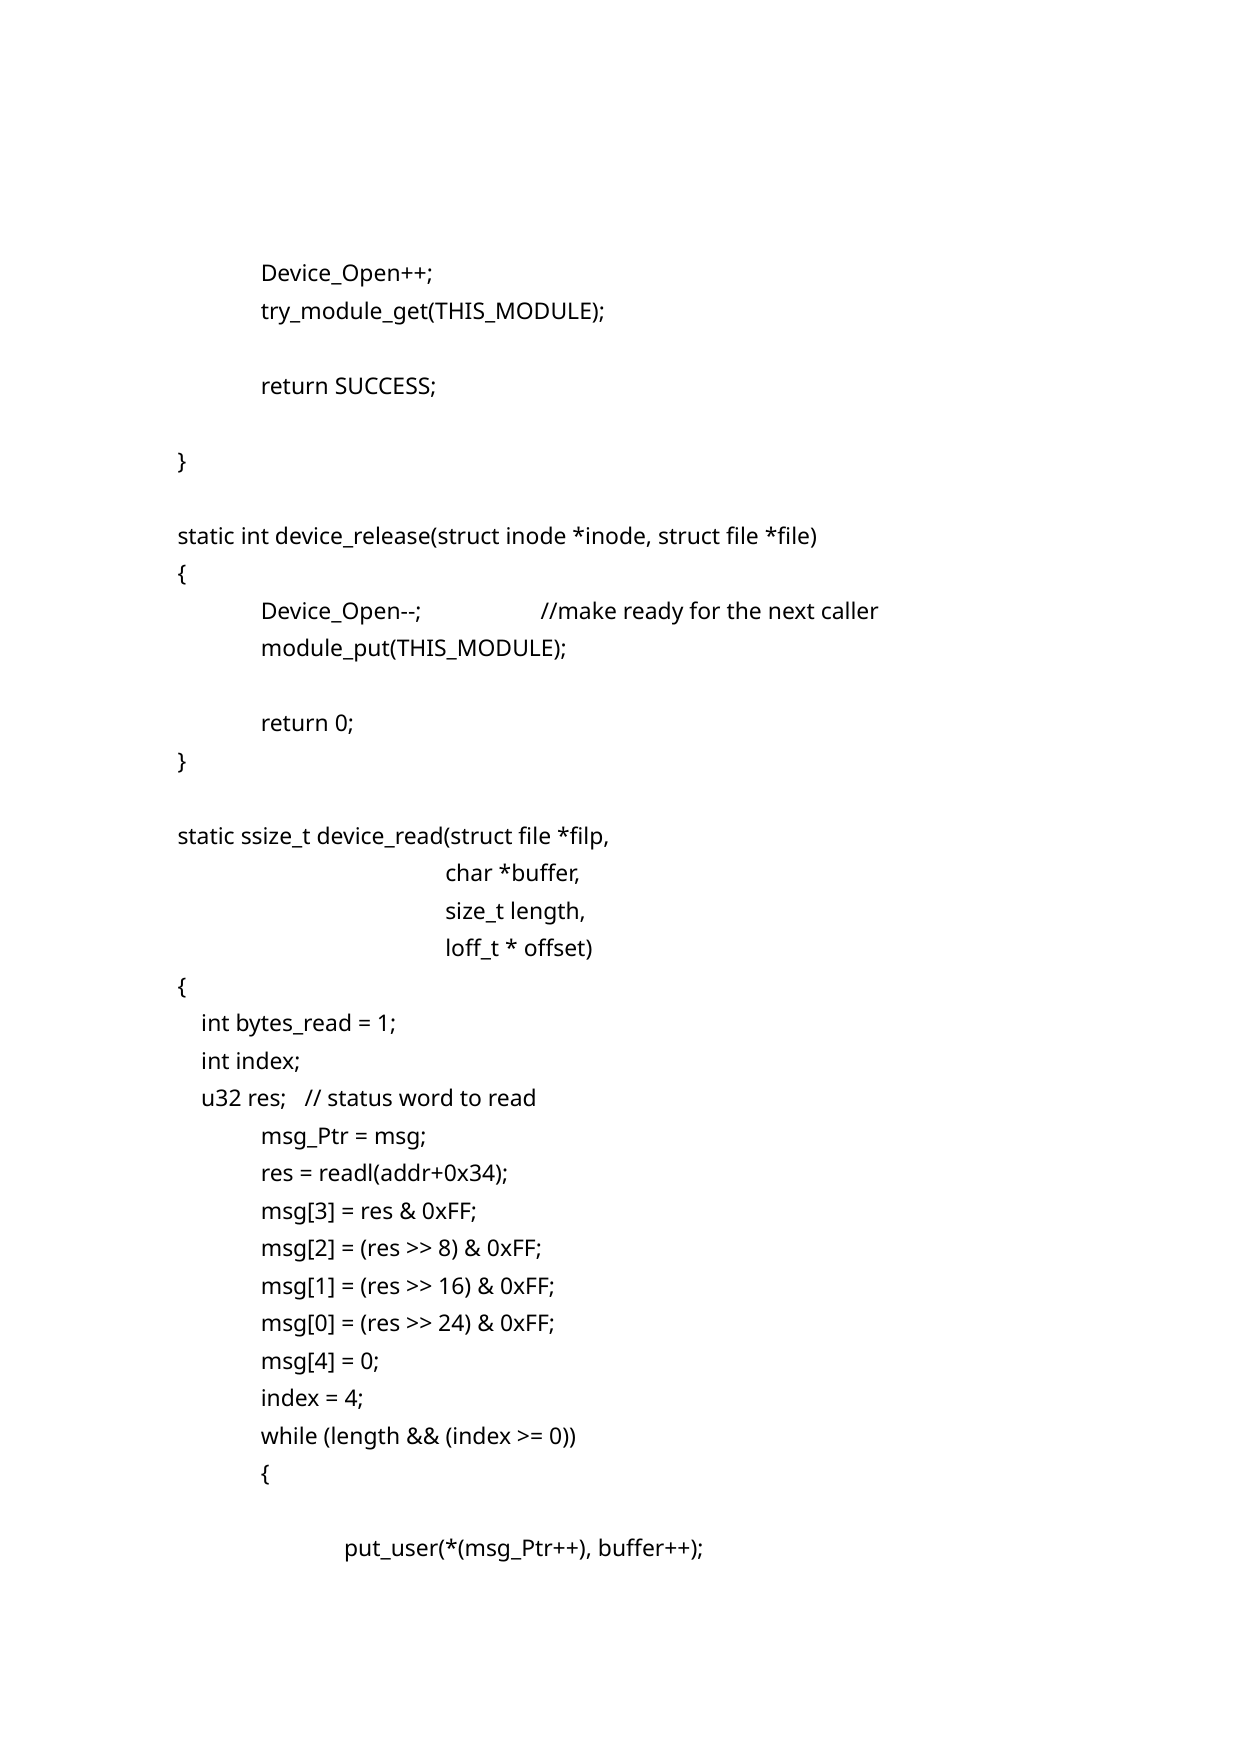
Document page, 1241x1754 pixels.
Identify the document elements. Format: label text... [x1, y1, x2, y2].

text res = readl(addr+0x34); [177, 1154, 1063, 1192]
text } [177, 742, 1063, 779]
text while (length && (index >= 0)) [177, 1417, 1063, 1454]
text u32 res; // status word to read [177, 1079, 1063, 1117]
text { [177, 1454, 1063, 1492]
text msg[1] = (res >> 16) & 0xFF; [177, 1267, 1063, 1304]
text index = 4; [177, 1379, 1063, 1417]
text return SUCCESS; [177, 367, 1063, 404]
text msg[4] = 0; [177, 1342, 1063, 1379]
text int bytes_read = 1; [177, 1004, 1063, 1042]
text size_t length, [177, 892, 1063, 929]
text char *buffer, [177, 854, 1063, 892]
text msg[3] = res & 0xFF; [177, 1192, 1063, 1229]
text Device_Open--; //make ready for the next caller [177, 592, 1063, 629]
text module_put(THIS_MODULE); [177, 629, 1063, 667]
text msg_Ptr = msg; [177, 1117, 1063, 1154]
text } [177, 442, 1063, 479]
text loff_t * offset) [177, 929, 1063, 967]
text Device_Open++; [177, 254, 1063, 292]
text msg[2] = (res >> 8) & 0xFF; [177, 1229, 1063, 1267]
text put_user(*(msg_Ptr++), buffer++); [177, 1529, 1063, 1567]
text { [177, 554, 1063, 592]
text static ssize_t device_read(struct file *filp, [177, 817, 1063, 854]
text static int device_release(struct inode *inode, struct file *file) [177, 517, 1063, 554]
text try_module_get(THIS_MODULE); [177, 292, 1063, 329]
text int index; [177, 1042, 1063, 1079]
text { [177, 967, 1063, 1004]
text return 0; [177, 704, 1063, 742]
text msg[0] = (res >> 24) & 0xFF; [177, 1304, 1063, 1342]
